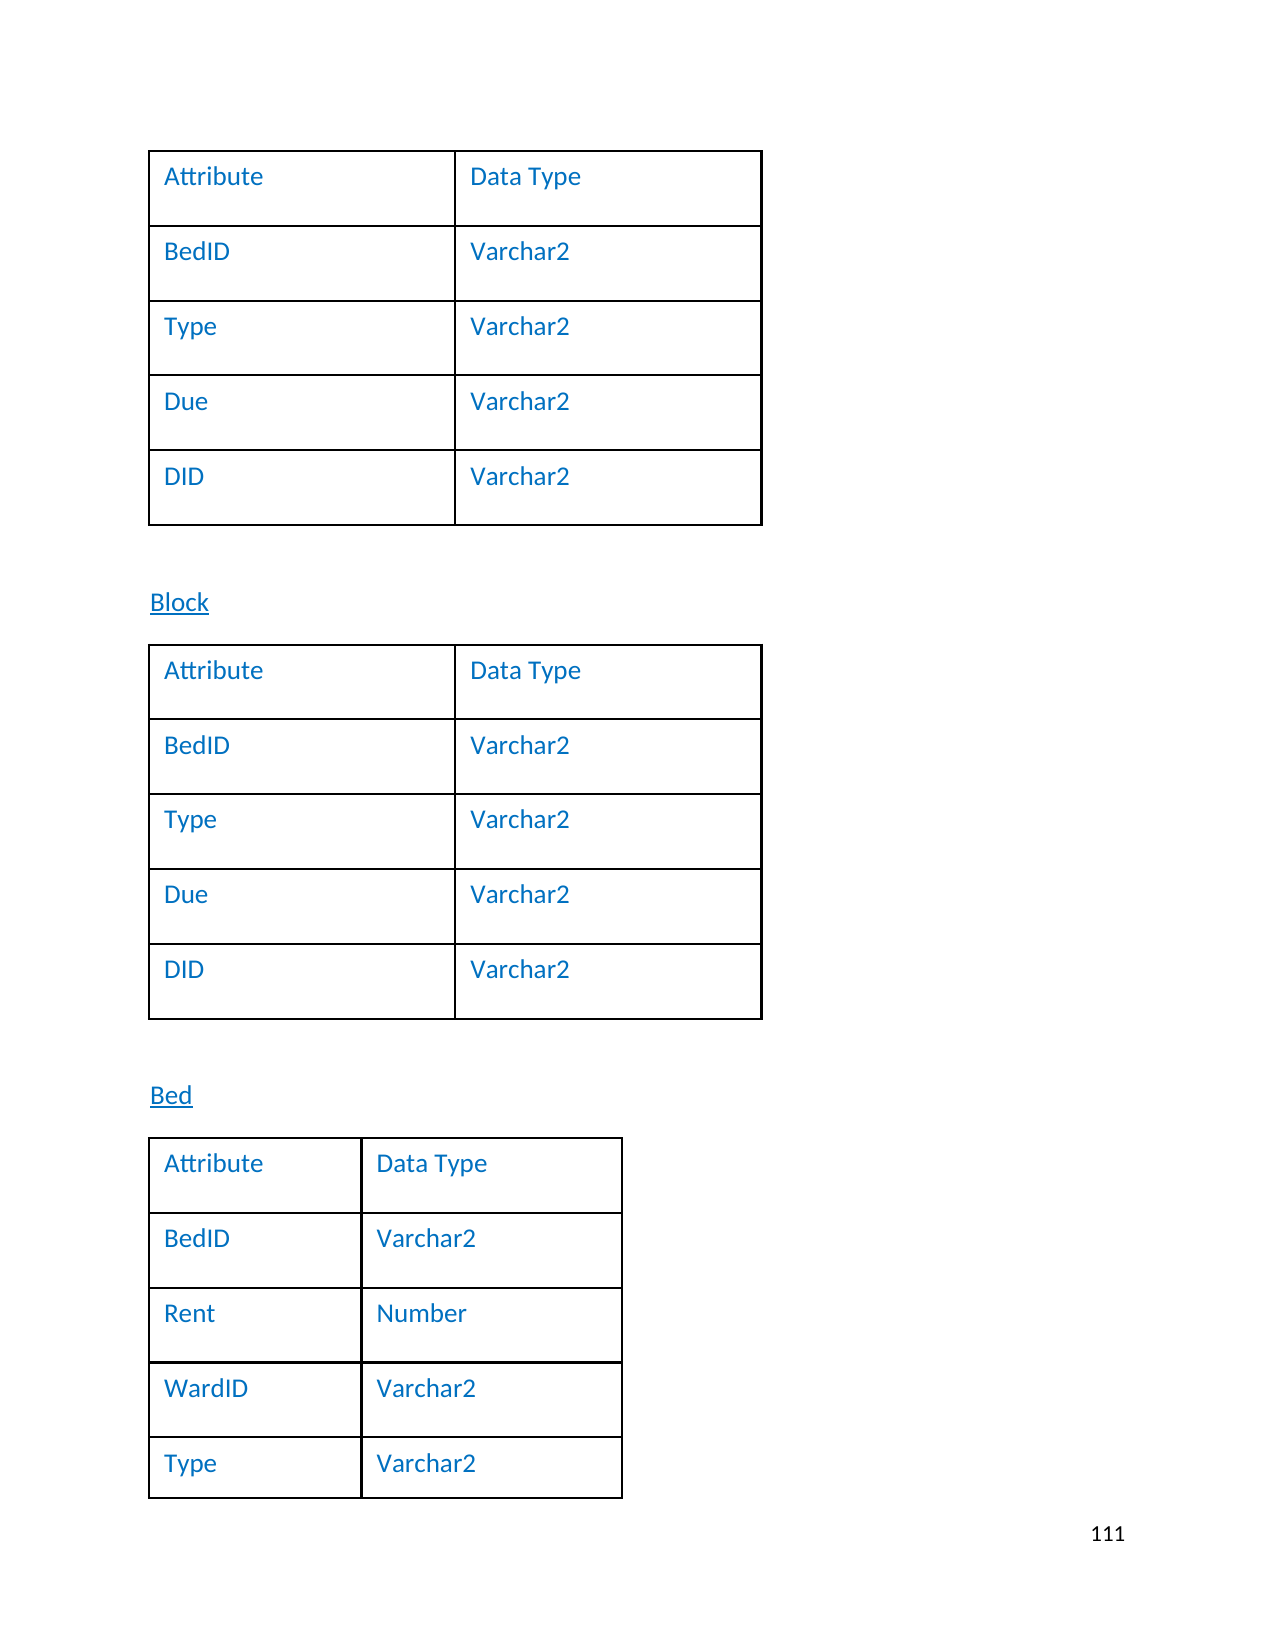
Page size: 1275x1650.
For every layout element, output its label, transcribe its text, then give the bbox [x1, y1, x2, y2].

table_cell BedID [150, 720, 454, 793]
table_cell Type [150, 302, 454, 374]
table_cell Varchar2 [456, 376, 760, 449]
table_cell BedID [150, 227, 454, 299]
table_header Attribute [150, 152, 454, 225]
table_cell Varchar2 [456, 795, 760, 868]
table_cell Varchar2 [363, 1438, 621, 1497]
table_header Attribute [150, 646, 454, 718]
text Bed [150, 1078, 1125, 1111]
table_cell Type [150, 795, 454, 868]
table_cell Varchar2 [456, 302, 760, 374]
text Block [150, 585, 1125, 618]
table_header Data Type [363, 1139, 621, 1212]
table_cell Type [150, 1438, 360, 1497]
table_header Data Type [456, 646, 760, 718]
table_cell Varchar2 [363, 1364, 621, 1436]
table_cell BedID [150, 1214, 360, 1287]
table_cell Varchar2 [456, 227, 760, 299]
table_cell WardID [150, 1364, 360, 1436]
table_cell Varchar2 [456, 720, 760, 793]
table_cell Varchar2 [456, 451, 760, 524]
table_header Data Type [456, 152, 760, 225]
table_cell DID [150, 945, 454, 1017]
table_cell Rent [150, 1289, 360, 1361]
table_cell Varchar2 [456, 945, 760, 1017]
table_cell Number [363, 1289, 621, 1361]
table_cell DID [150, 451, 454, 524]
table_cell Due [150, 870, 454, 943]
table_cell Due [150, 376, 454, 449]
table_cell Varchar2 [456, 870, 760, 943]
table_cell Varchar2 [363, 1214, 621, 1287]
table_header Attribute [150, 1139, 360, 1212]
